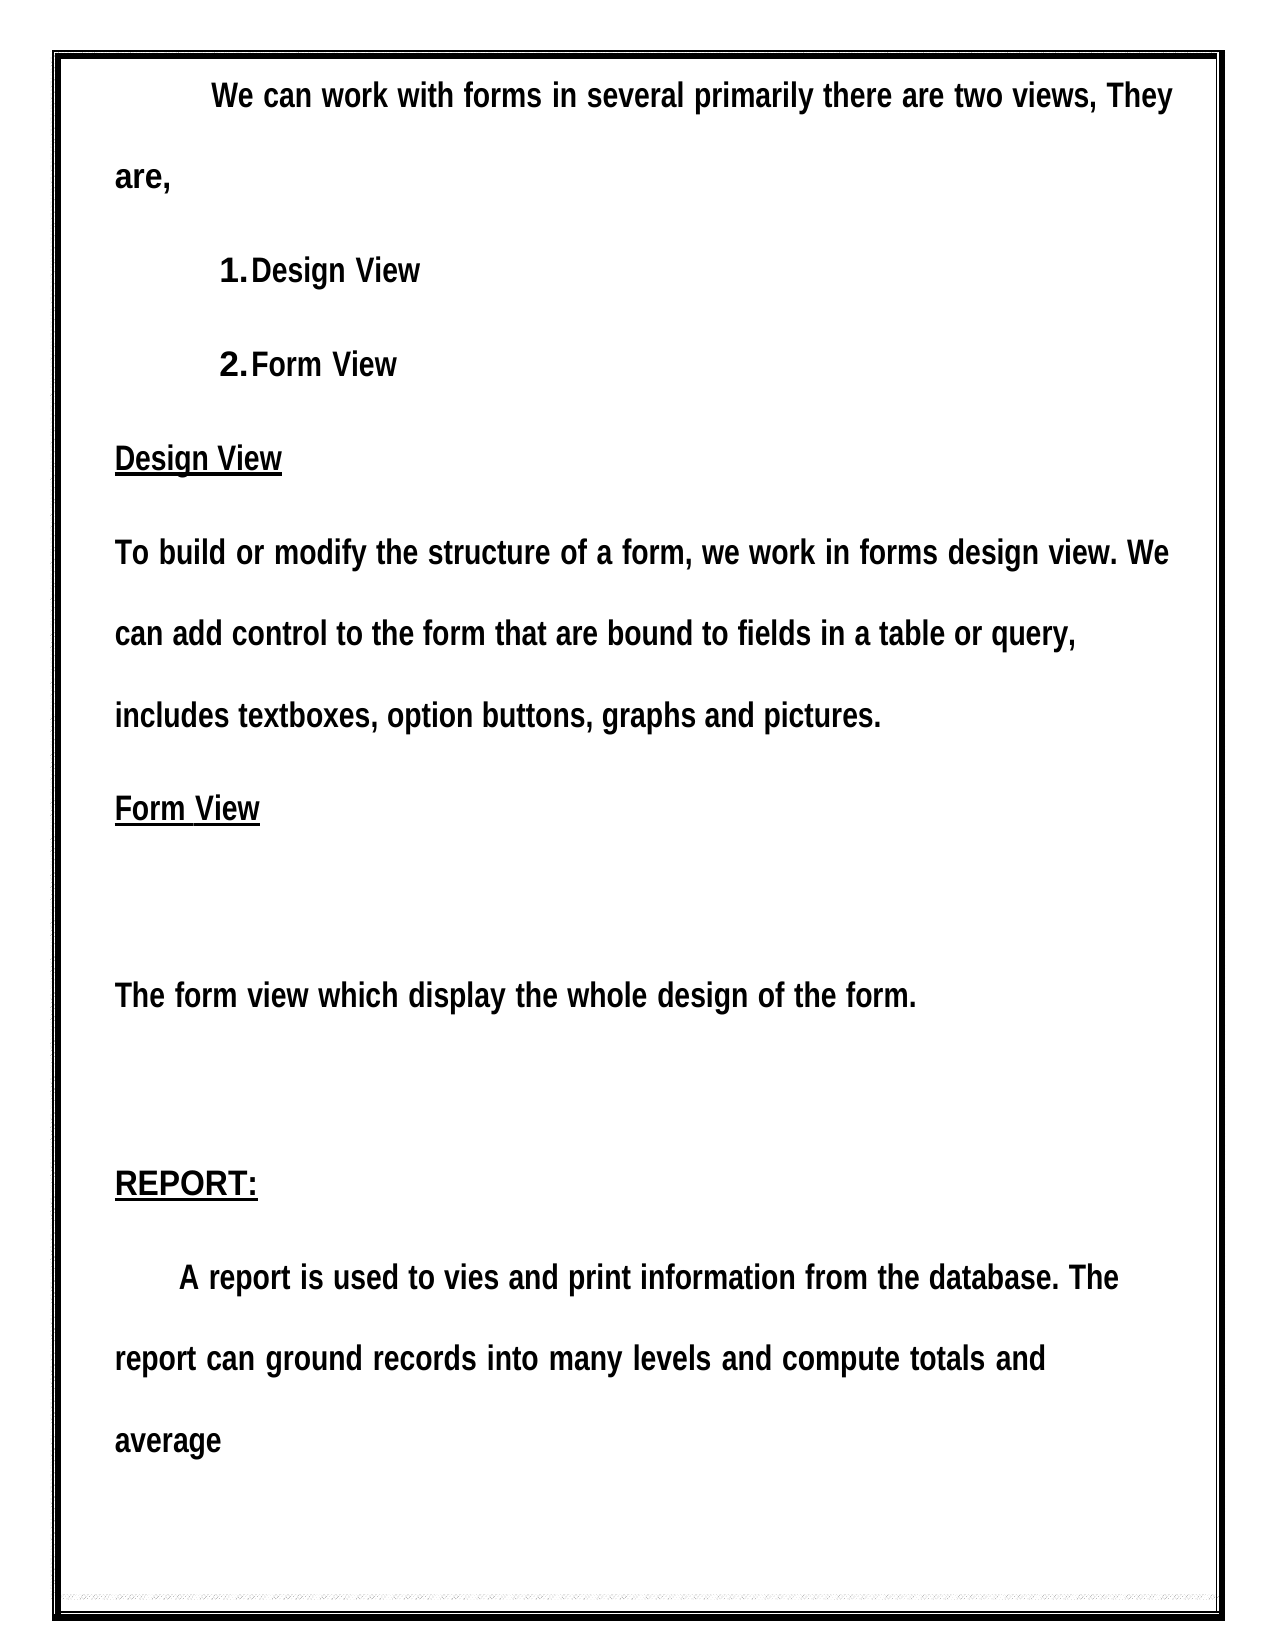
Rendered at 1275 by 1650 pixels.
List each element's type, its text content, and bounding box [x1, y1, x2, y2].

text REPORT: [114, 1162, 1210, 1203]
text The form view which display the whole design of the form. [114, 974, 1210, 1015]
text To build or modify the structure of a form, we work in forms design view. We can add control to the form that are bound to fields in a table or query, includes textboxes, option buttons, graphs and pictures. [114, 531, 1177, 734]
text A report is used to vies and print information from the database. The report can ground records into many levels and compute totals and average [114, 1256, 1162, 1460]
text are, [114, 156, 1210, 196]
text We can work with forms in several primarily there are two views, They [211, 74, 1210, 115]
list Design View [219, 249, 1210, 290]
list Form View Design View [114, 343, 397, 477]
picture [61, 59, 1216, 1600]
picture [54, 52, 1219, 1600]
text Form View [114, 787, 1210, 828]
